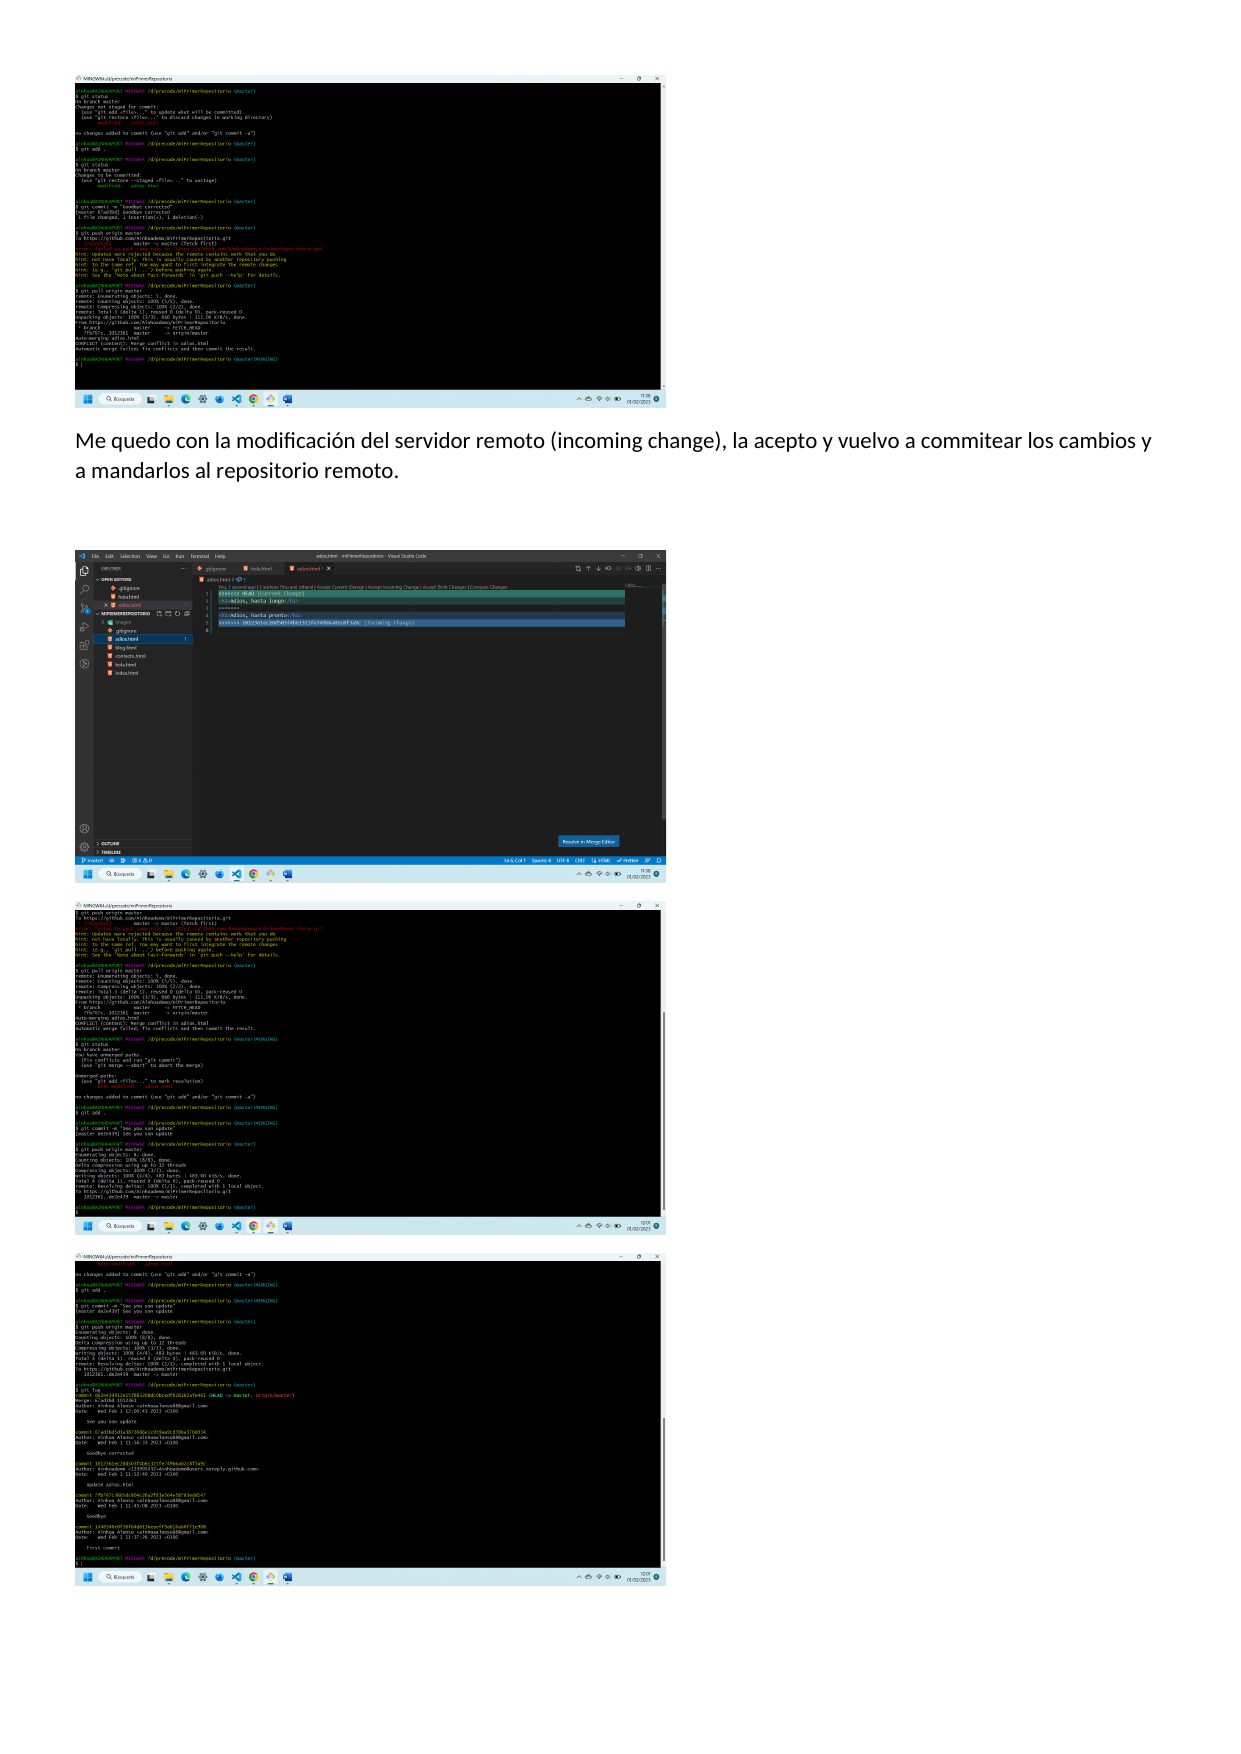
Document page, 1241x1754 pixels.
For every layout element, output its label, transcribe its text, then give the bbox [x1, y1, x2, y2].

picture [75, 550, 667, 883]
picture [75, 75, 667, 408]
text Me quedo con la modificación del servidor remoto (incoming change), la acepto y vuelvo a commitear los cambios y a mandarlos al repositorio remoto. [75, 426, 1165, 484]
picture [75, 901, 667, 1235]
picture [75, 1253, 667, 1586]
